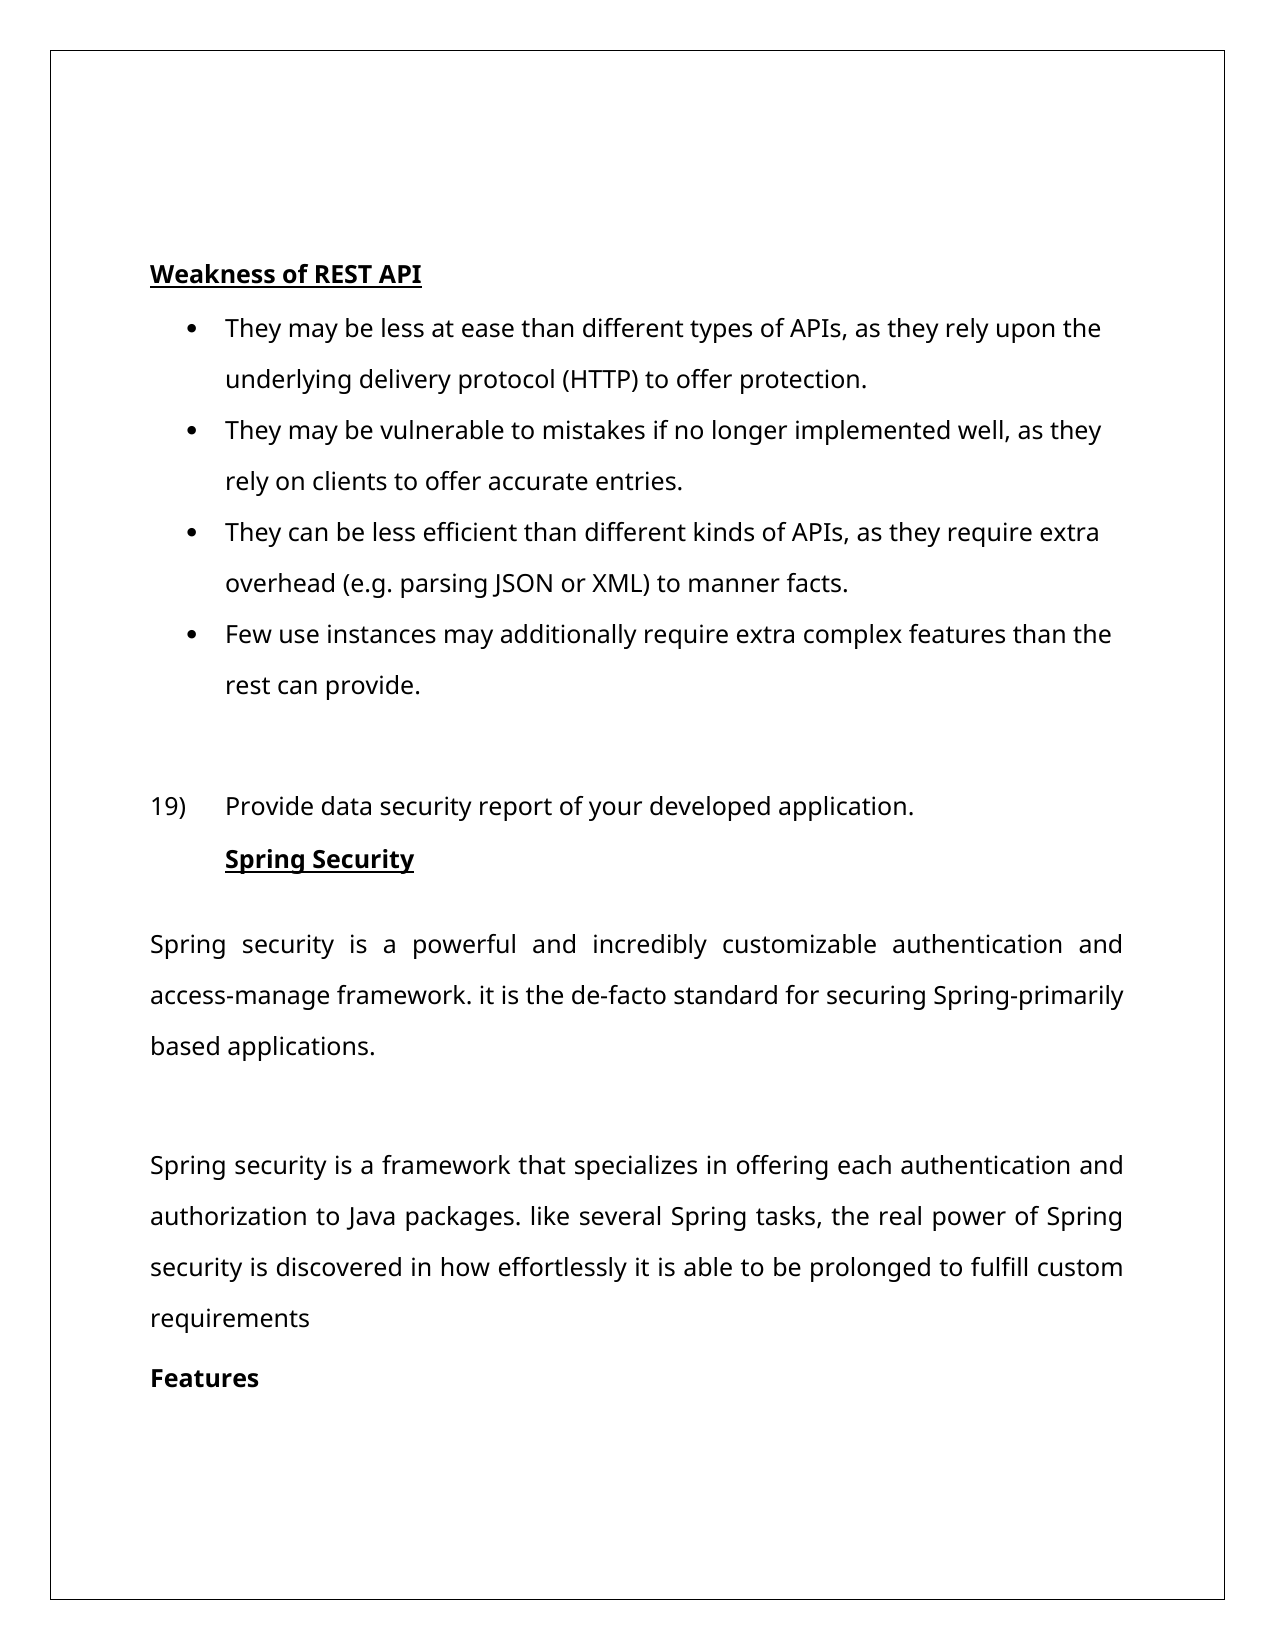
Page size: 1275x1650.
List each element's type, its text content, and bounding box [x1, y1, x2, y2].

text Spring security is a framework that specializes in offering each authentication and authorization to Java packages. like several Spring tasks, the real power of Spring security is discovered in how effortlessly it is able to be prolonged to fulfill custom requirements [150, 1148, 1125, 1335]
text Weakness of REST API [150, 257, 1125, 291]
list Provide data security report of your developed application. [150, 789, 1125, 823]
list They may be vulnerable to mistakes if no longer implemented well, as they rely on clients to offer accurate entries. [187, 412, 1125, 497]
text Features [150, 1360, 1125, 1394]
text Spring security is a powerful and incredibly customizable authentication and access-manage framework. it is the de-facto standard for securing Spring-primarily based applications. [150, 927, 1125, 1063]
list They can be less efficient than different kinds of APIs, as they require extra overhead (e.g. parsing JSON or XML) to manner facts. [187, 514, 1125, 599]
text Spring Security [225, 842, 1125, 876]
list Few use instances may additionally require extra complex features than the rest can provide. [187, 617, 1125, 702]
list They may be less at ease than different types of APIs, as they rely upon the underlying delivery protocol (HTTP) to offer protection. [187, 310, 1125, 395]
